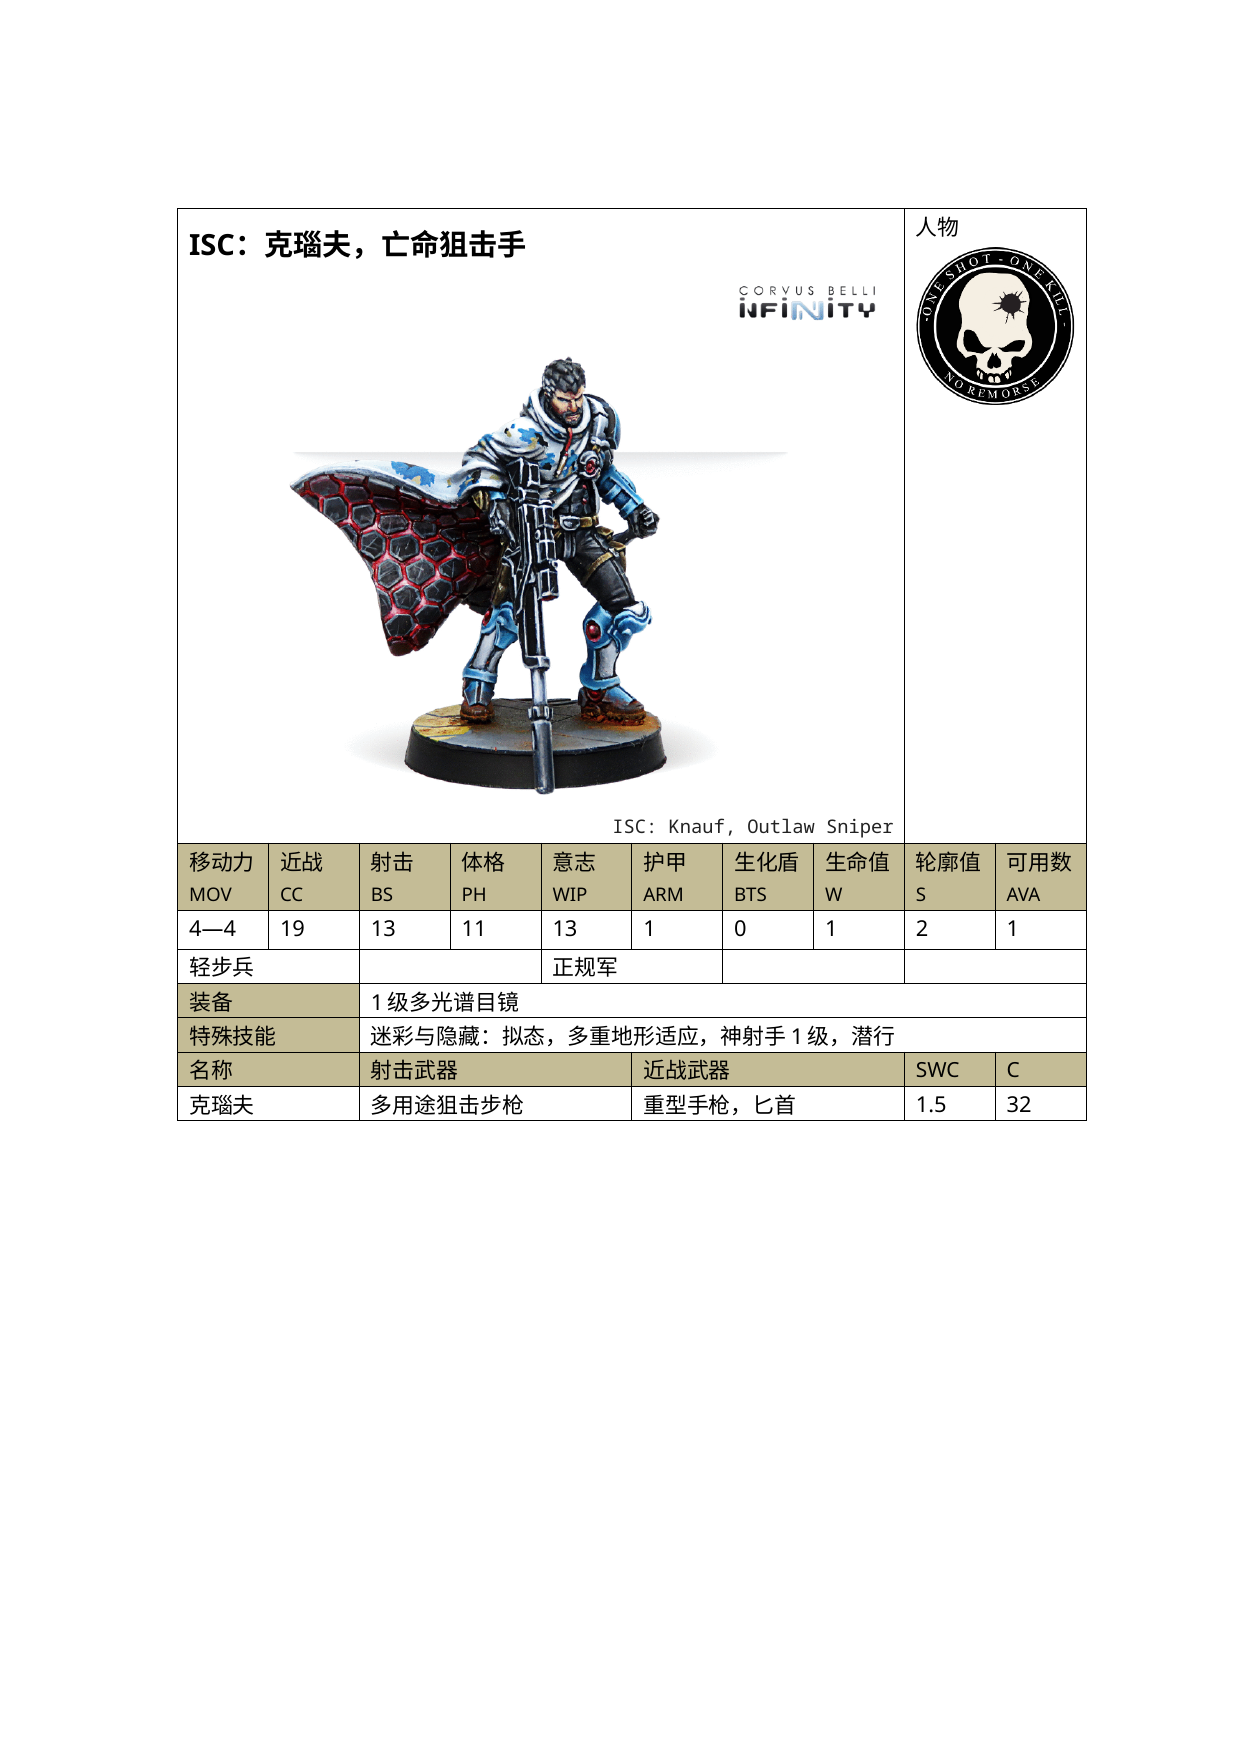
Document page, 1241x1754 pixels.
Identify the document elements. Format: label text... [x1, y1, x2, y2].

table_header 人物 [905, 209, 1086, 843]
table_cell 1 [996, 911, 1086, 948]
table_cell 特殊技能 [178, 1018, 359, 1052]
table_cell 4—4 [178, 911, 268, 948]
picture [188, 280, 894, 805]
table_cell 正规军 [542, 950, 722, 983]
table_cell 13 [360, 911, 450, 948]
table_cell SWC [905, 1053, 995, 1086]
table_cell 生命值 W [814, 844, 904, 910]
table_cell C [996, 1053, 1086, 1086]
picture [915, 247, 1075, 405]
table_cell 生化盾 BTS [723, 844, 813, 910]
table_cell 体格 PH [451, 844, 541, 910]
table_cell 轮廓值 S [905, 844, 995, 910]
table_cell 装备 [178, 984, 359, 1017]
table_cell 2 [905, 911, 995, 948]
table_cell [723, 950, 904, 983]
table_cell 1级多光谱目镜 [360, 984, 1086, 1017]
table_cell 护甲 ARM [632, 844, 722, 910]
table_cell 移动力 MOV [178, 844, 268, 910]
table_cell 0 [723, 911, 813, 948]
table_cell 19 [269, 911, 359, 948]
table_cell 重型手枪，匕首 [632, 1087, 904, 1120]
table_cell 射击 BS [360, 844, 450, 910]
table_cell 32 [996, 1087, 1086, 1120]
table_cell 13 [542, 911, 631, 948]
table_cell 克瑙夫 [178, 1087, 359, 1120]
table_cell 近战武器 [632, 1053, 904, 1086]
table_cell 名称 [178, 1053, 359, 1086]
table_header ISC：克瑙夫，亡命狙击手 ISC: Knauf, Outlaw Sniper [178, 209, 904, 843]
table_cell 射击武器 [360, 1053, 631, 1086]
table_cell 1 [632, 911, 722, 948]
table_cell 11 [451, 911, 541, 948]
table_cell [360, 950, 541, 983]
table_cell 近战 CC [269, 844, 359, 910]
table_cell [905, 950, 1086, 983]
table_cell 可用数 AVA [996, 844, 1086, 910]
table_cell 意志 WIP [542, 844, 631, 910]
table_cell 1 [814, 911, 904, 948]
table_cell 1.5 [905, 1087, 995, 1120]
table_cell 迷彩与隐藏：拟态，多重地形适应，神射手1级，潜行 [360, 1018, 1086, 1052]
table_cell 轻步兵 [178, 950, 359, 983]
table_cell 多用途狙击步枪 [360, 1087, 631, 1120]
